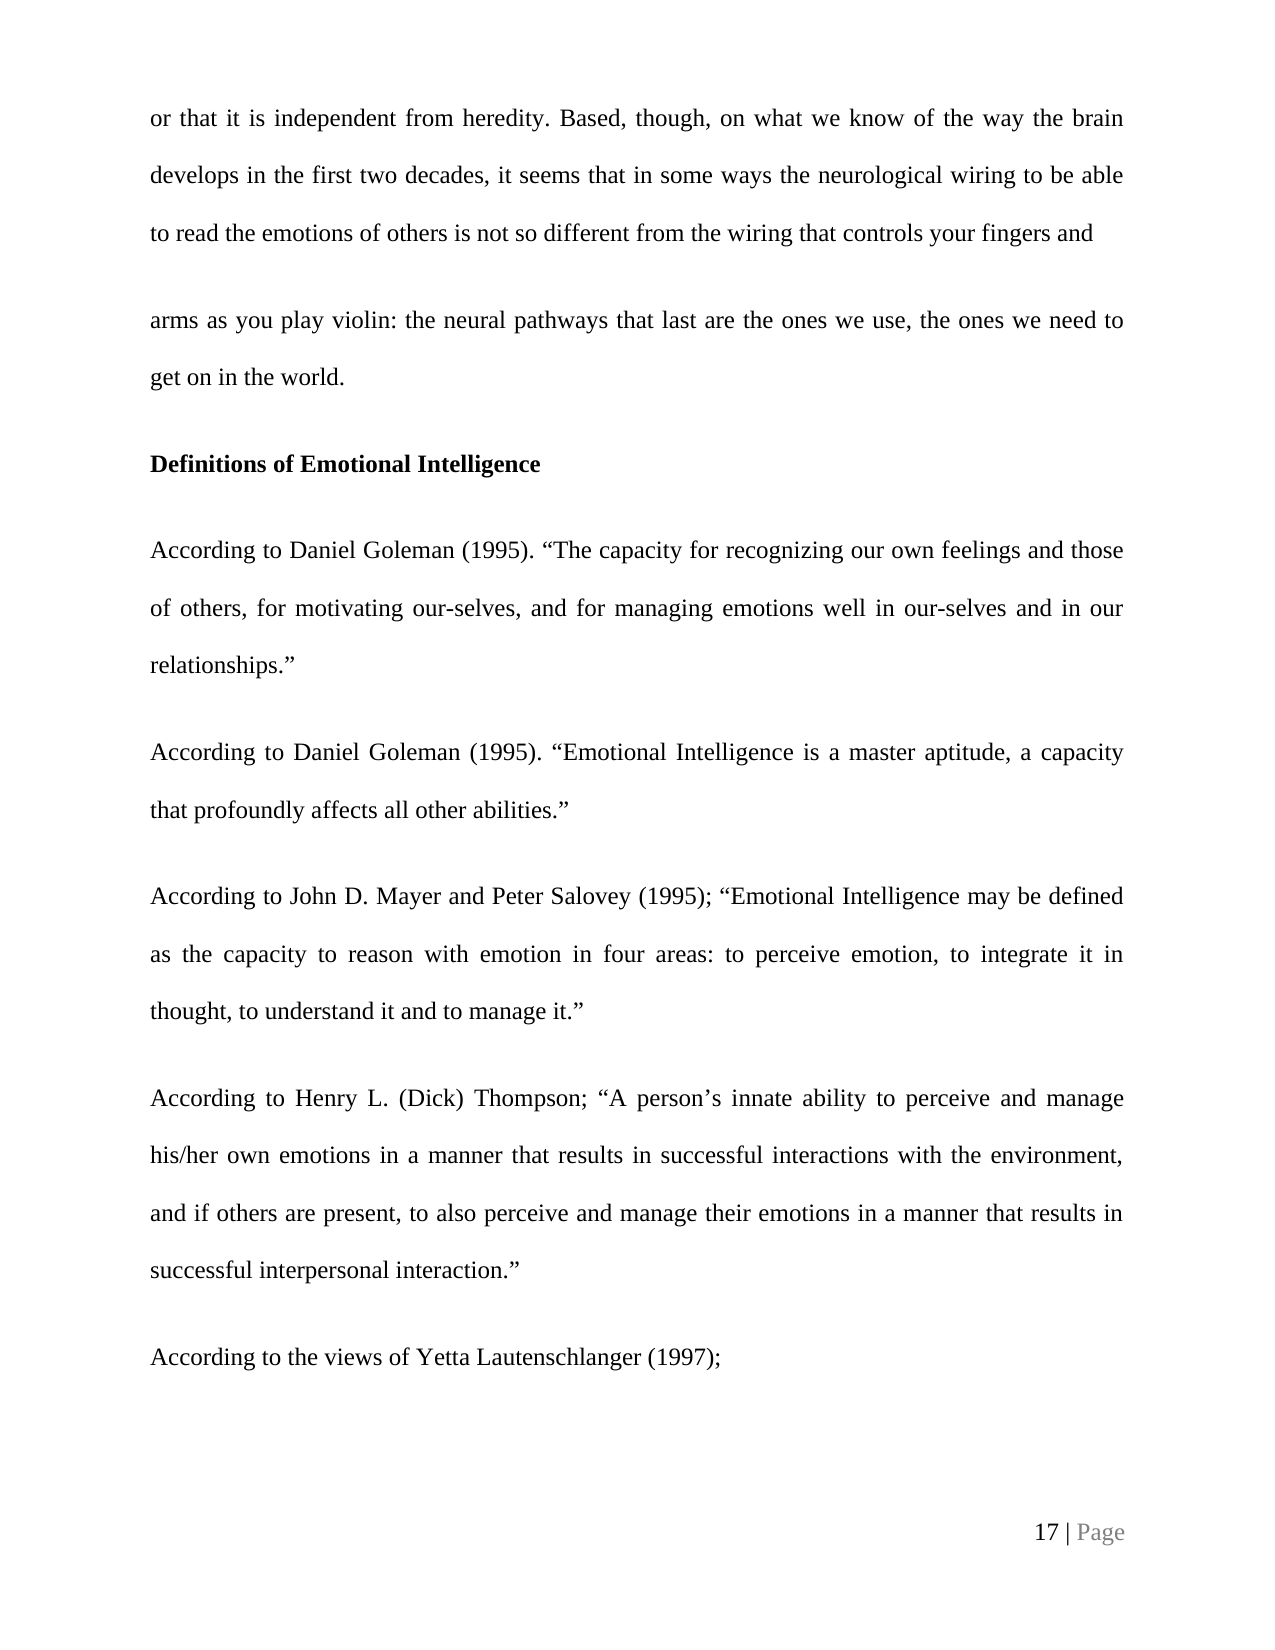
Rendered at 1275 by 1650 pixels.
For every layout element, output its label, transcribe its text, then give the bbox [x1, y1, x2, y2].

text According to Daniel Goleman (1995). “Emotional Intelligence is a master aptitude, a capacity that profoundly affects all other abilities.” [150, 737, 1125, 823]
text According to Daniel Goleman (1995). “The capacity for recognizing our own feelings and those of others, for motivating our-selves, and for managing emotions well in our-selves and in our relationships.” [150, 536, 1125, 679]
text According to Henry L. (Dick) Thompson; “A person’s innate ability to perceive and manage his/her own emotions in a manner that results in successful interactions with the environment, and if others are present, to also perceive and manage their emotions in a manner that results in successful interpersonal interaction.” [150, 1083, 1125, 1284]
text According to the views of Yetta Lautenschlanger (1997); [150, 1342, 1125, 1371]
text According to John D. Mayer and Peter Salovey (1995); “Emotional Intelligence may be defined as the capacity to reason with emotion in four areas: to perceive emotion, to integrate it in thought, to understand it and to manage it.” [150, 881, 1125, 1025]
text arms as you play violin: the neural pathways that last are the ones we use, the ones we need to get on in the world. [150, 305, 1125, 391]
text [150, 103, 1125, 247]
text Definitions of Emotional Intelligence [150, 449, 1125, 478]
